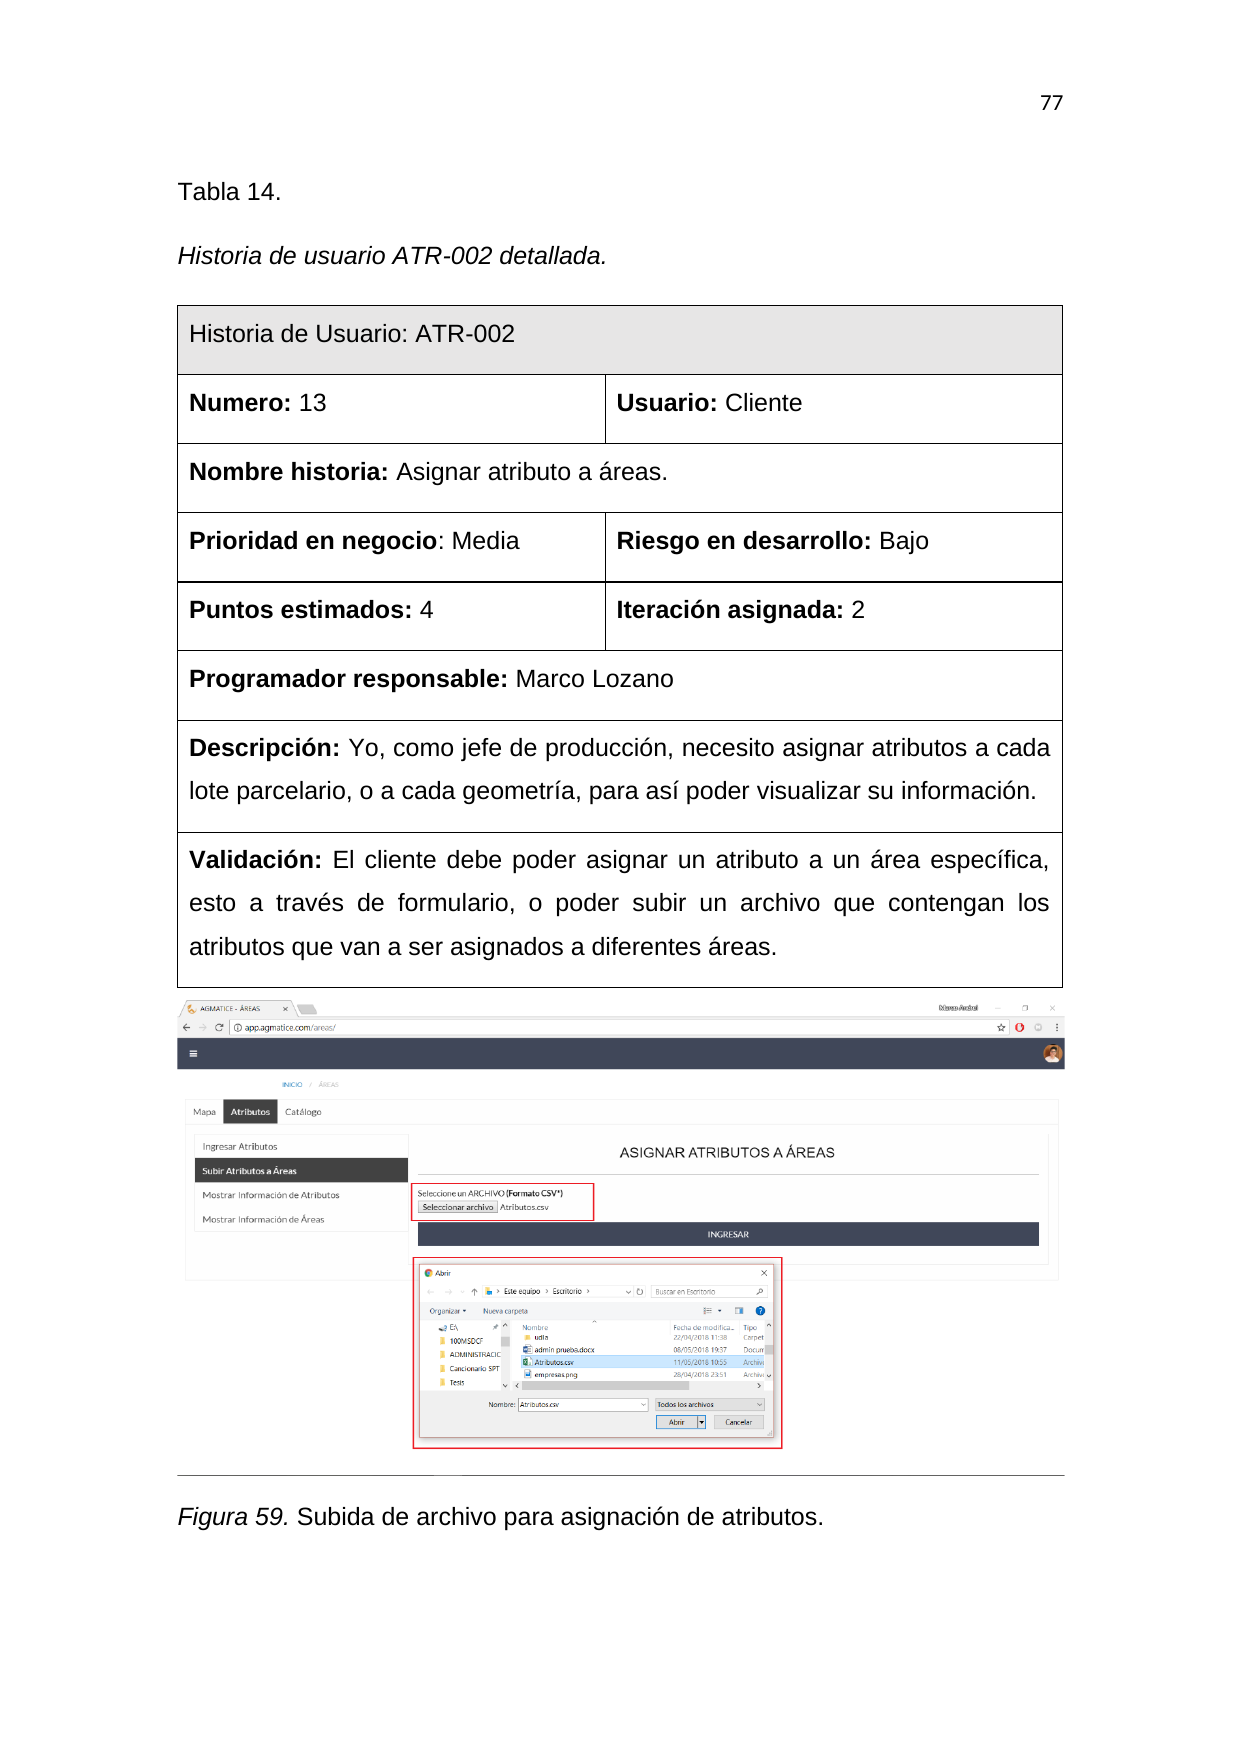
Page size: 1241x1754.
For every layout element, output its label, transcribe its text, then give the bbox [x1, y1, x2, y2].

table_cell Riesgo en desarrollo: Bajo [606, 513, 1062, 581]
text Figura 59. Subida de archivo para asignación de atributos. [177, 1502, 1063, 1531]
table_cell Numero: 13 [178, 375, 605, 443]
table_cell Programador responsable: Marco Lozano [178, 651, 1062, 719]
picture [177, 1000, 1065, 1476]
table_cell Iteración asignada: 2 [606, 583, 1062, 650]
table_cell Prioridad en negocio: Media [178, 513, 605, 581]
text Historia de usuario ATR-002 detallada. [177, 241, 1063, 270]
table_cell Puntos estimados: 4 [178, 583, 605, 650]
table_cell Descripción: Yo, como jefe de producción, necesito asignar atributos a cada lote parcelario, o a cada geometría, para así poder visualizar su información. [178, 721, 1062, 832]
table_cell Usuario: Cliente [606, 375, 1062, 443]
table_cell Nombre historia: Asignar atributo a áreas. [178, 444, 1062, 512]
table_header Historia de Usuario: ATR-002 [178, 306, 1062, 374]
text Tabla 14. [177, 177, 1063, 206]
table_cell Validación: El cliente debe poder asignar un atributo a un área específica, esto a través de formulario, o poder subir un archivo que contengan los atributos que van a ser asignados a diferentes áreas. [178, 833, 1062, 987]
